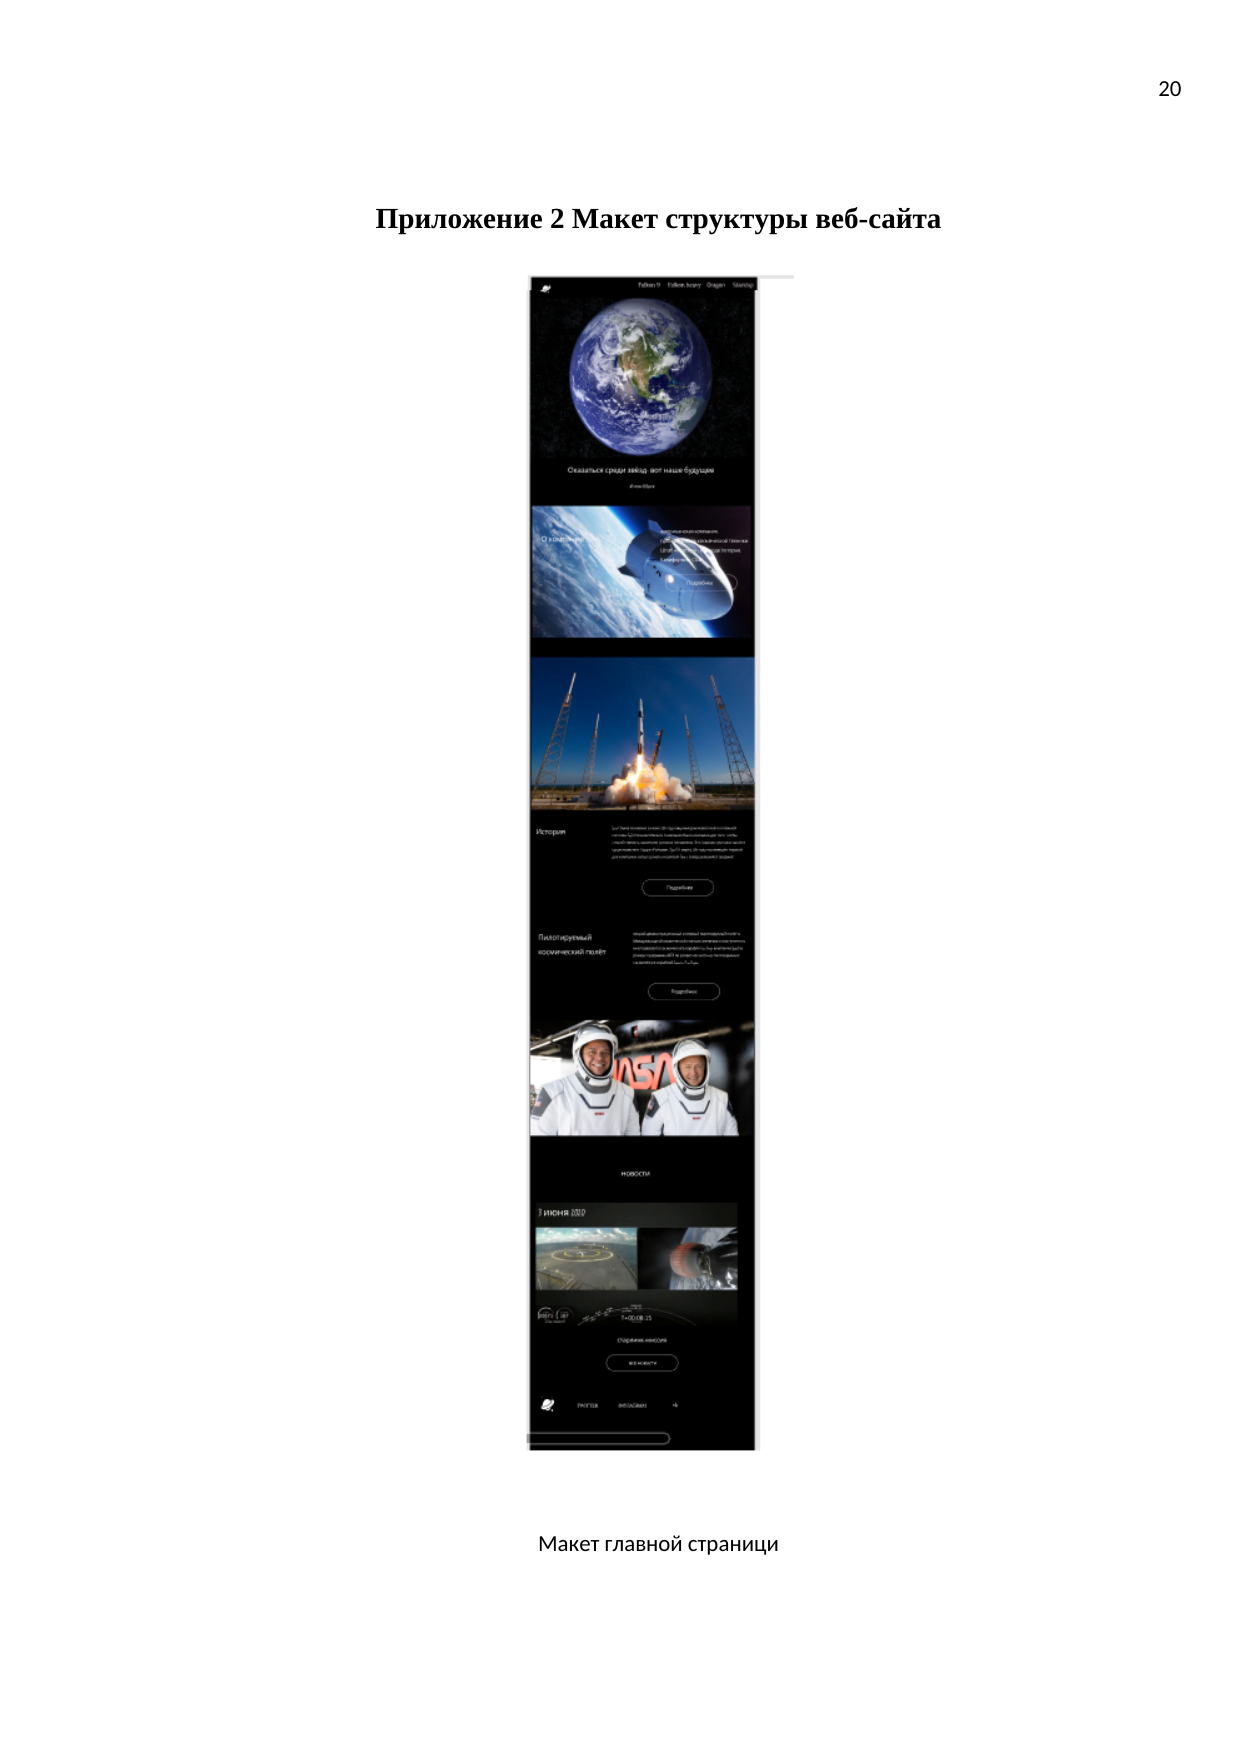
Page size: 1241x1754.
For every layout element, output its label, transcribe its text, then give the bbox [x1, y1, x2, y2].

subtitle Приложение 2 Макет структуры веб-сайта [136, 201, 1181, 234]
picture [523, 259, 794, 1468]
text Макет главной страници [136, 1529, 1181, 1557]
